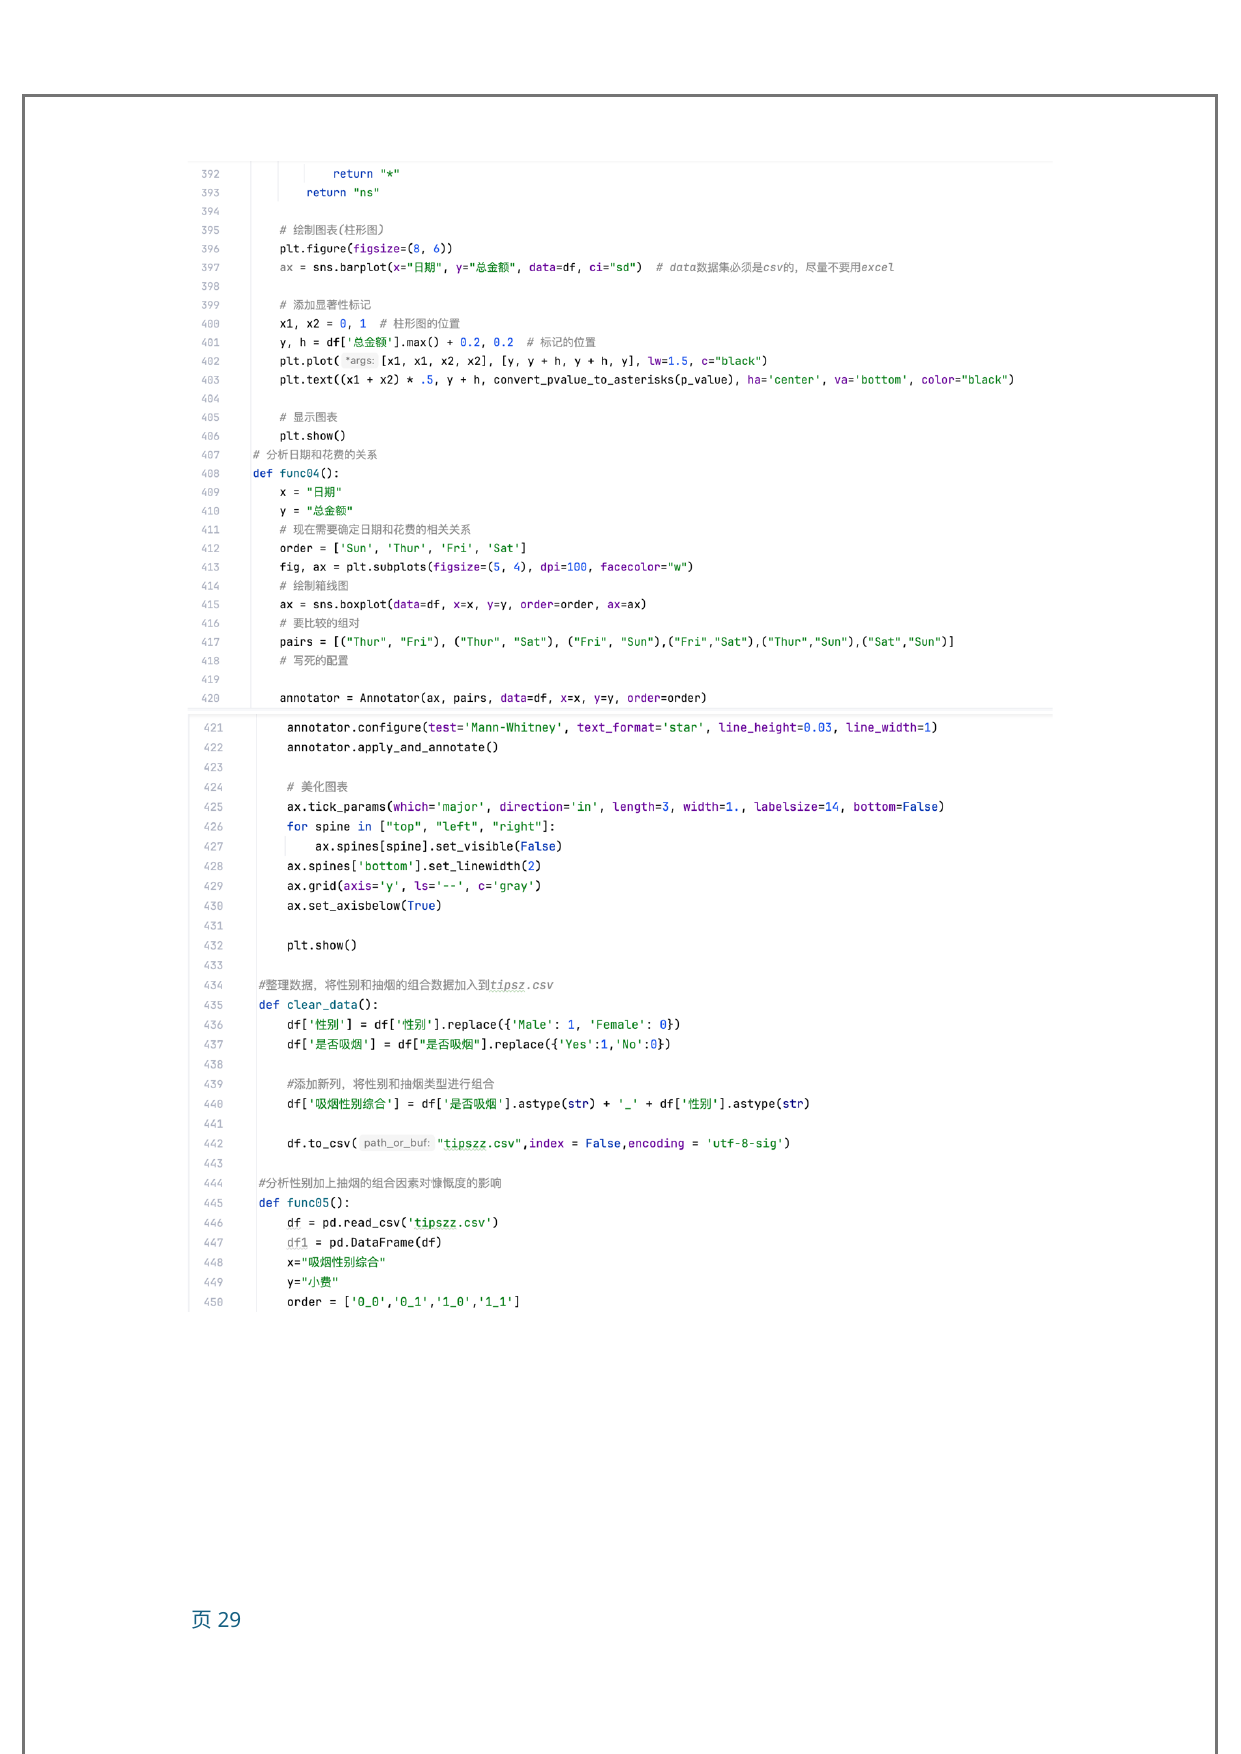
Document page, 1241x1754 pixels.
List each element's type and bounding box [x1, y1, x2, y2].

picture [187, 714, 1053, 1312]
picture [187, 161, 1053, 711]
